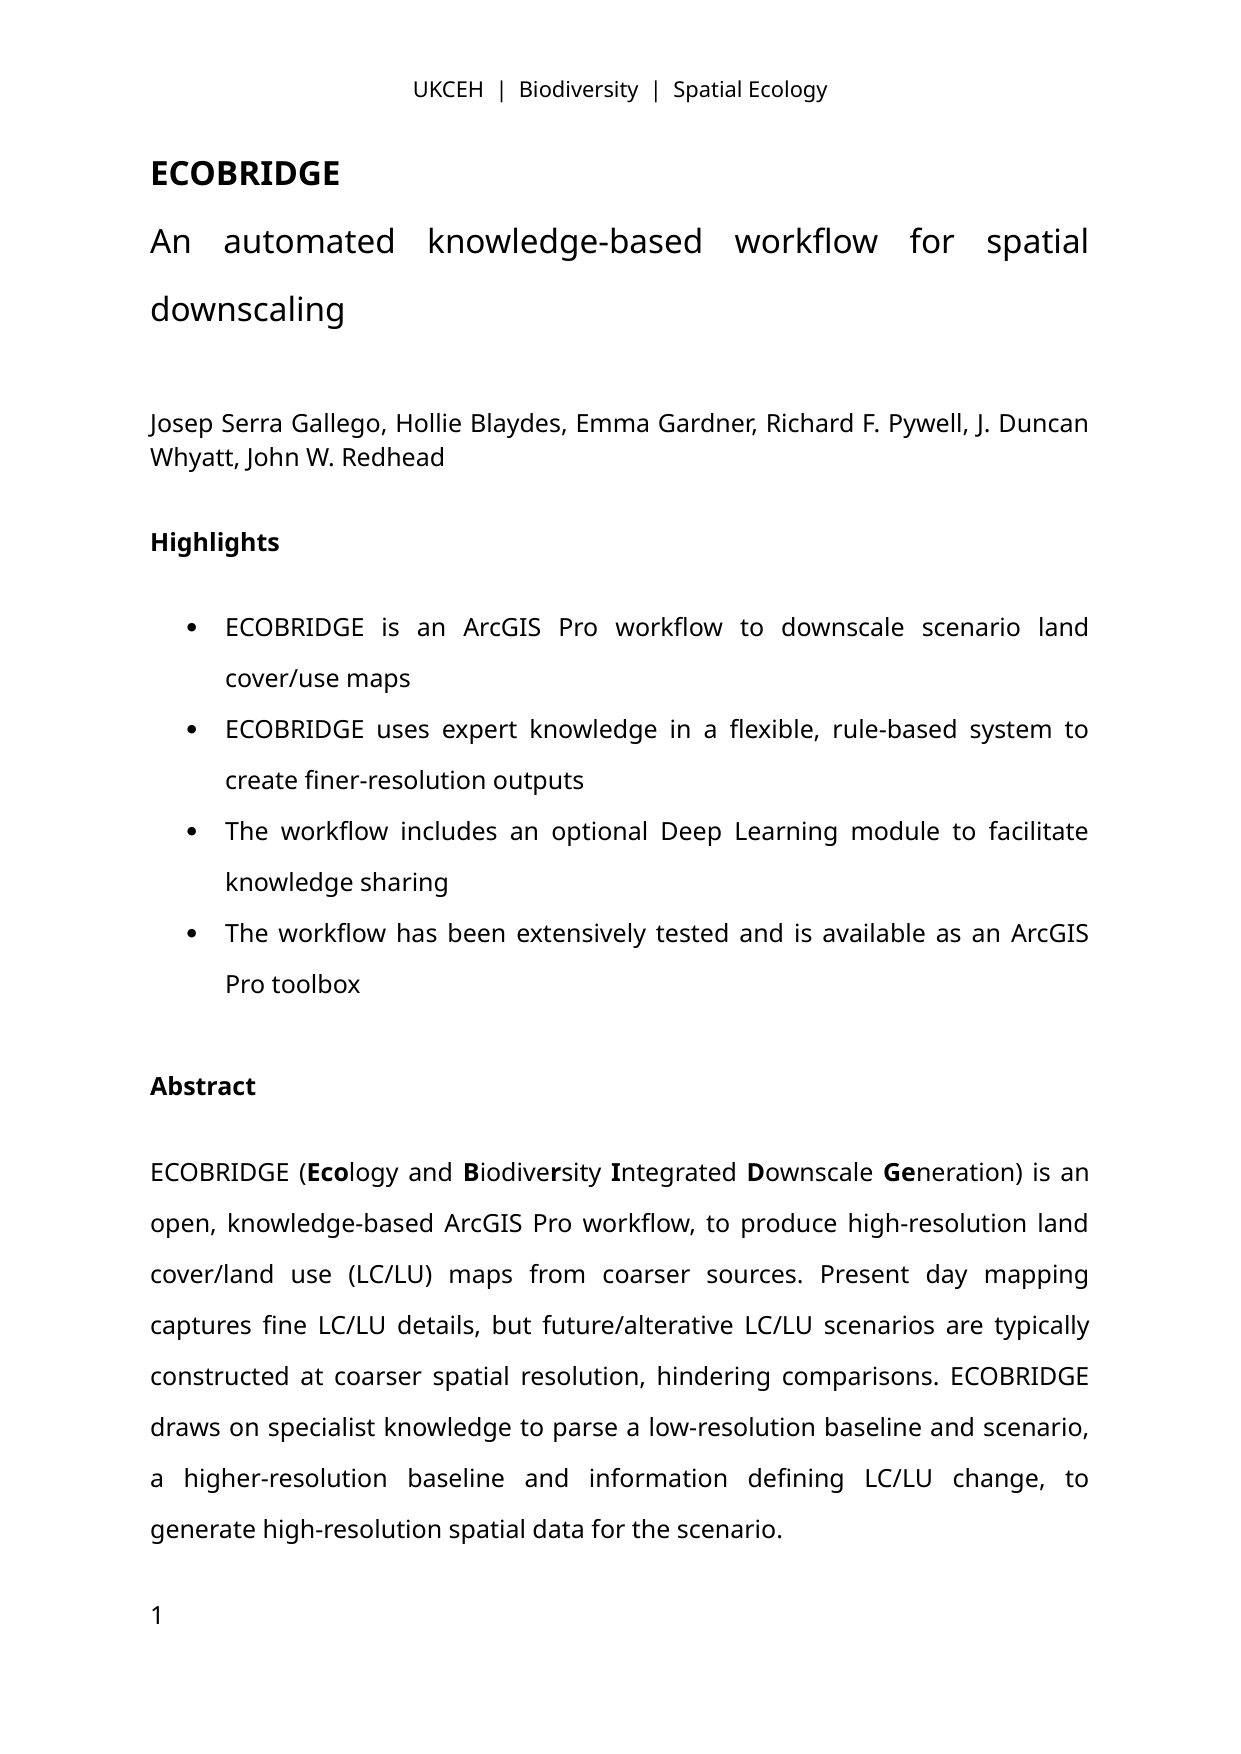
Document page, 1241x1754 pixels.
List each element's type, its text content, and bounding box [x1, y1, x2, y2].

list The workflow has been extensively tested and is available as an ArcGIS Pro toolbox [187, 916, 1090, 1001]
list The workflow includes an optional Deep Learning module to facilitate knowledge sharing [187, 814, 1090, 899]
list ECOBRIDGE is an ArcGIS Pro workflow to downscale scenario land cover/use maps [187, 610, 1090, 695]
text Abstract [150, 1069, 1090, 1103]
list ECOBRIDGE uses expert knowledge in a flexible, rule-based system to create finer-resolution outputs [187, 712, 1090, 797]
text ECOBRIDGE [150, 150, 1090, 195]
text An automated knowledge-based workflow for spatial downscaling [150, 218, 1090, 332]
text Josep Serra Gallego, Hollie Blaydes, Emma Gardner, Richard F. Pywell, J. Duncan Whyatt, John W. Redhead [150, 405, 1090, 473]
text Highlights [150, 524, 1090, 559]
text ECOBRIDGE (Ecology and Biodiversity Integrated Downscale Generation) is an open, knowledge-based ArcGIS Pro workflow, to produce high-resolution land cover/land use (LC/LU) maps from coarser sources. Present day mapping captures fine LC/LU details, but future/alterative LC/LU scenarios are typically constructed at coarser spatial resolution, hindering comparisons. ECOBRIDGE draws on specialist knowledge to parse a low-resolution baseline and scenario, a higher-resolution baseline and information defining LC/LU change, to generate high-resolution spatial data for the scenario. [150, 1154, 1090, 1546]
